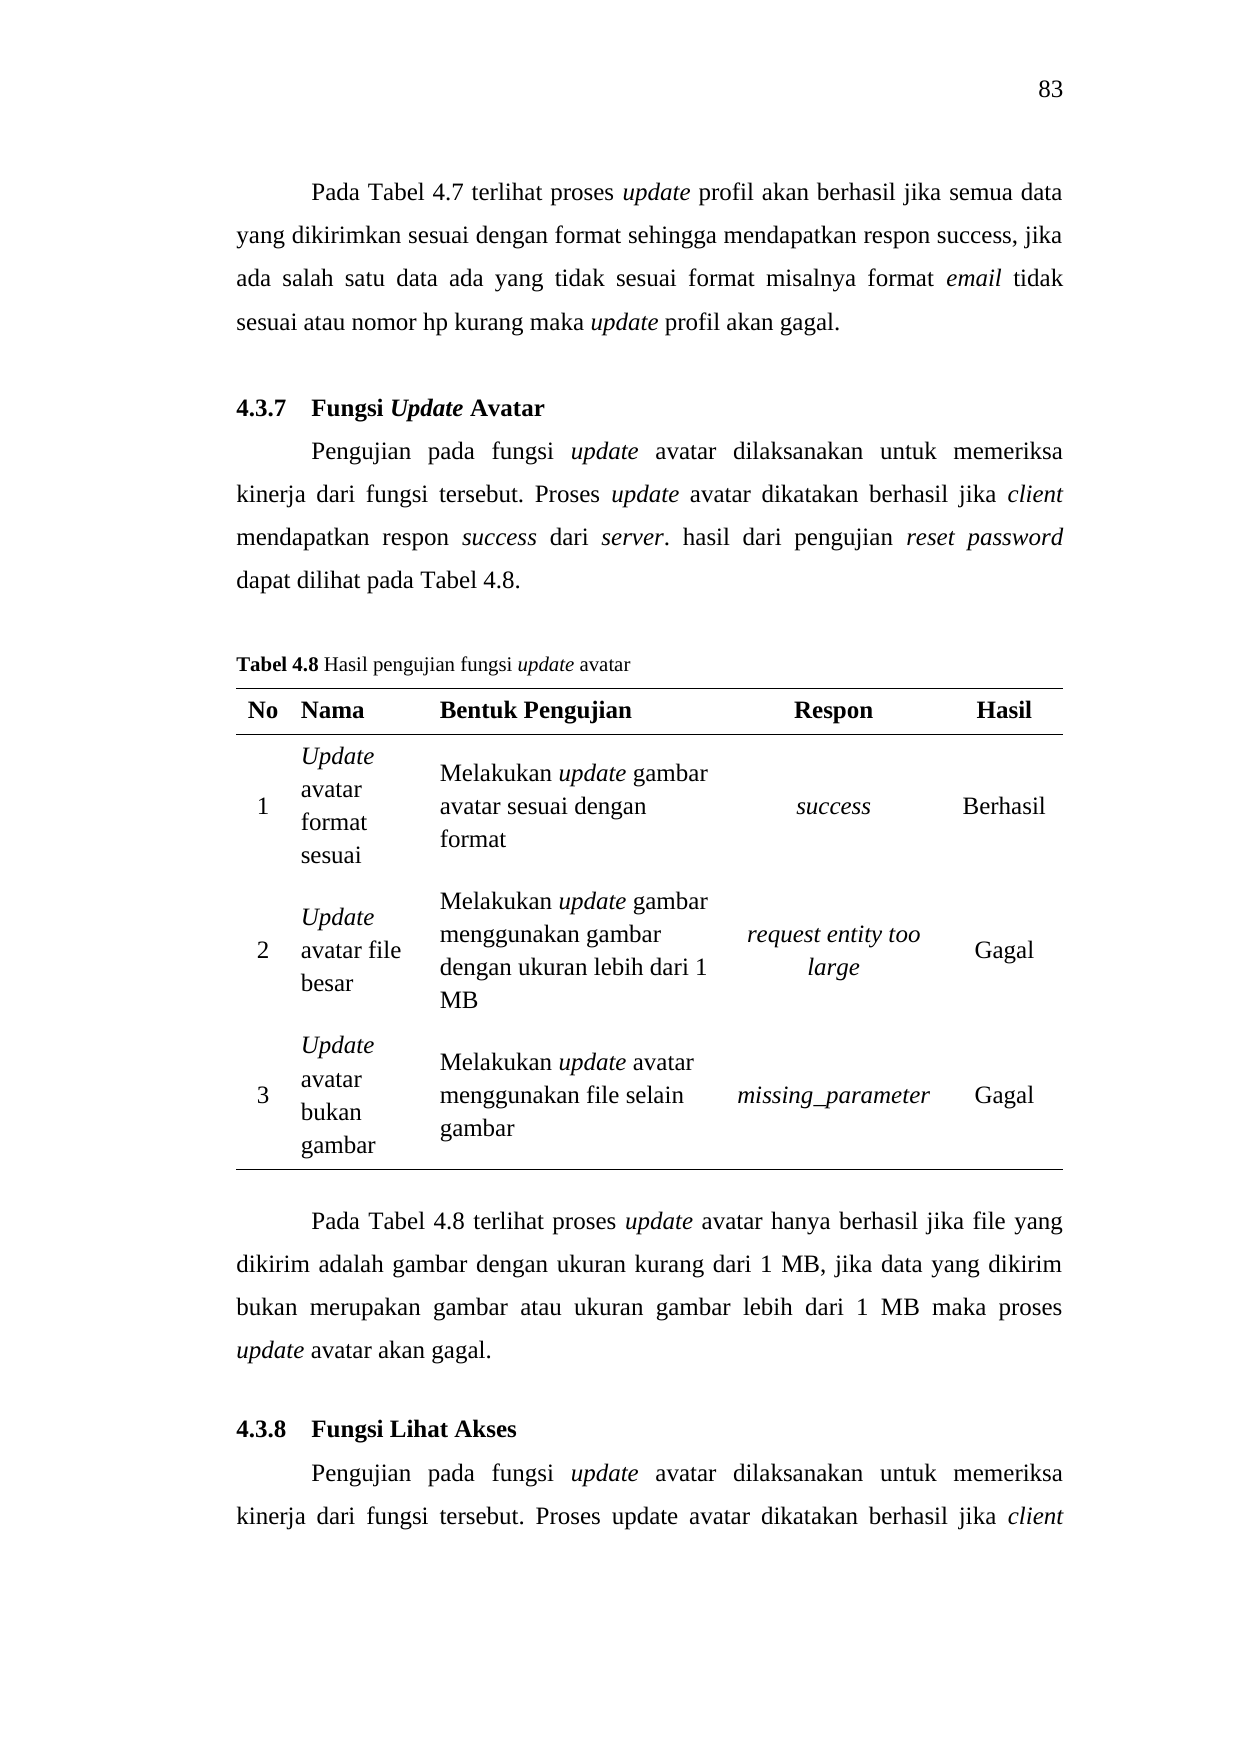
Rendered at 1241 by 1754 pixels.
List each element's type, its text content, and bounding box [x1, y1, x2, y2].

table_cell Berhasil [945, 735, 1063, 880]
table_header Respon [722, 689, 945, 734]
table_cell Gagal [945, 880, 1063, 1024]
table_cell Update avatar file besar [289, 880, 428, 1024]
table_header Nama [289, 689, 428, 734]
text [236, 1458, 1063, 1529]
table_cell Gagal [945, 1024, 1063, 1169]
table_cell Melakukan update gambar avatar sesuai dengan format [428, 735, 722, 880]
table_cell Update avatar bukan gambar [289, 1024, 428, 1169]
table_cell 1 [236, 735, 289, 880]
text Pada Tabel 4.7 terlihat proses update profil akan berhasil jika semua data yang dikirimkan sesuai dengan format sehingga mendapatkan respon success, jika ada salah satu data ada yang tidak sesuai format misalnya format email tidak sesuai atau nomor hp kurang maka update profil akan gagal. [236, 177, 1063, 335]
table_cell Update avatar format sesuai [289, 735, 428, 880]
table_cell success [722, 735, 945, 880]
text Pada Tabel 4.8 terlihat proses update avatar hanya berhasil jika file yang dikirim adalah gambar dengan ukuran kurang dari 1 MB, jika data yang dikirim bukan merupakan gambar atau ukuran gambar lebih dari 1 MB maka proses update avatar akan gagal. [236, 1206, 1063, 1364]
text Pengujian pada fungsi update avatar dilaksanakan untuk memeriksa kinerja dari fungsi tersebut. Proses update avatar dikatakan berhasil jika client mendapatkan respon success dari server. hasil dari pengujian reset password dapat dilihat pada Tabel 4.8. [236, 436, 1063, 594]
table_cell 3 [236, 1024, 289, 1169]
table_cell Melakukan update gambar menggunakan gambar dengan ukuran lebih dari 1 MB [428, 880, 722, 1024]
table_cell 2 [236, 880, 289, 1024]
table_cell missing_parameter [722, 1024, 945, 1169]
text Fungsi Update Avatar [236, 393, 1063, 422]
table_header No [236, 689, 289, 734]
table_header Bentuk Pengujian [428, 689, 722, 734]
table_cell Melakukan update avatar menggunakan file selain gambar [428, 1024, 722, 1169]
text Fungsi Lihat Akses [236, 1414, 1063, 1443]
table_header Hasil [945, 689, 1063, 734]
text Tabel 4.8 Hasil pengujian fungsi update avatar [236, 652, 1063, 676]
table_cell request entity too large [722, 880, 945, 1024]
